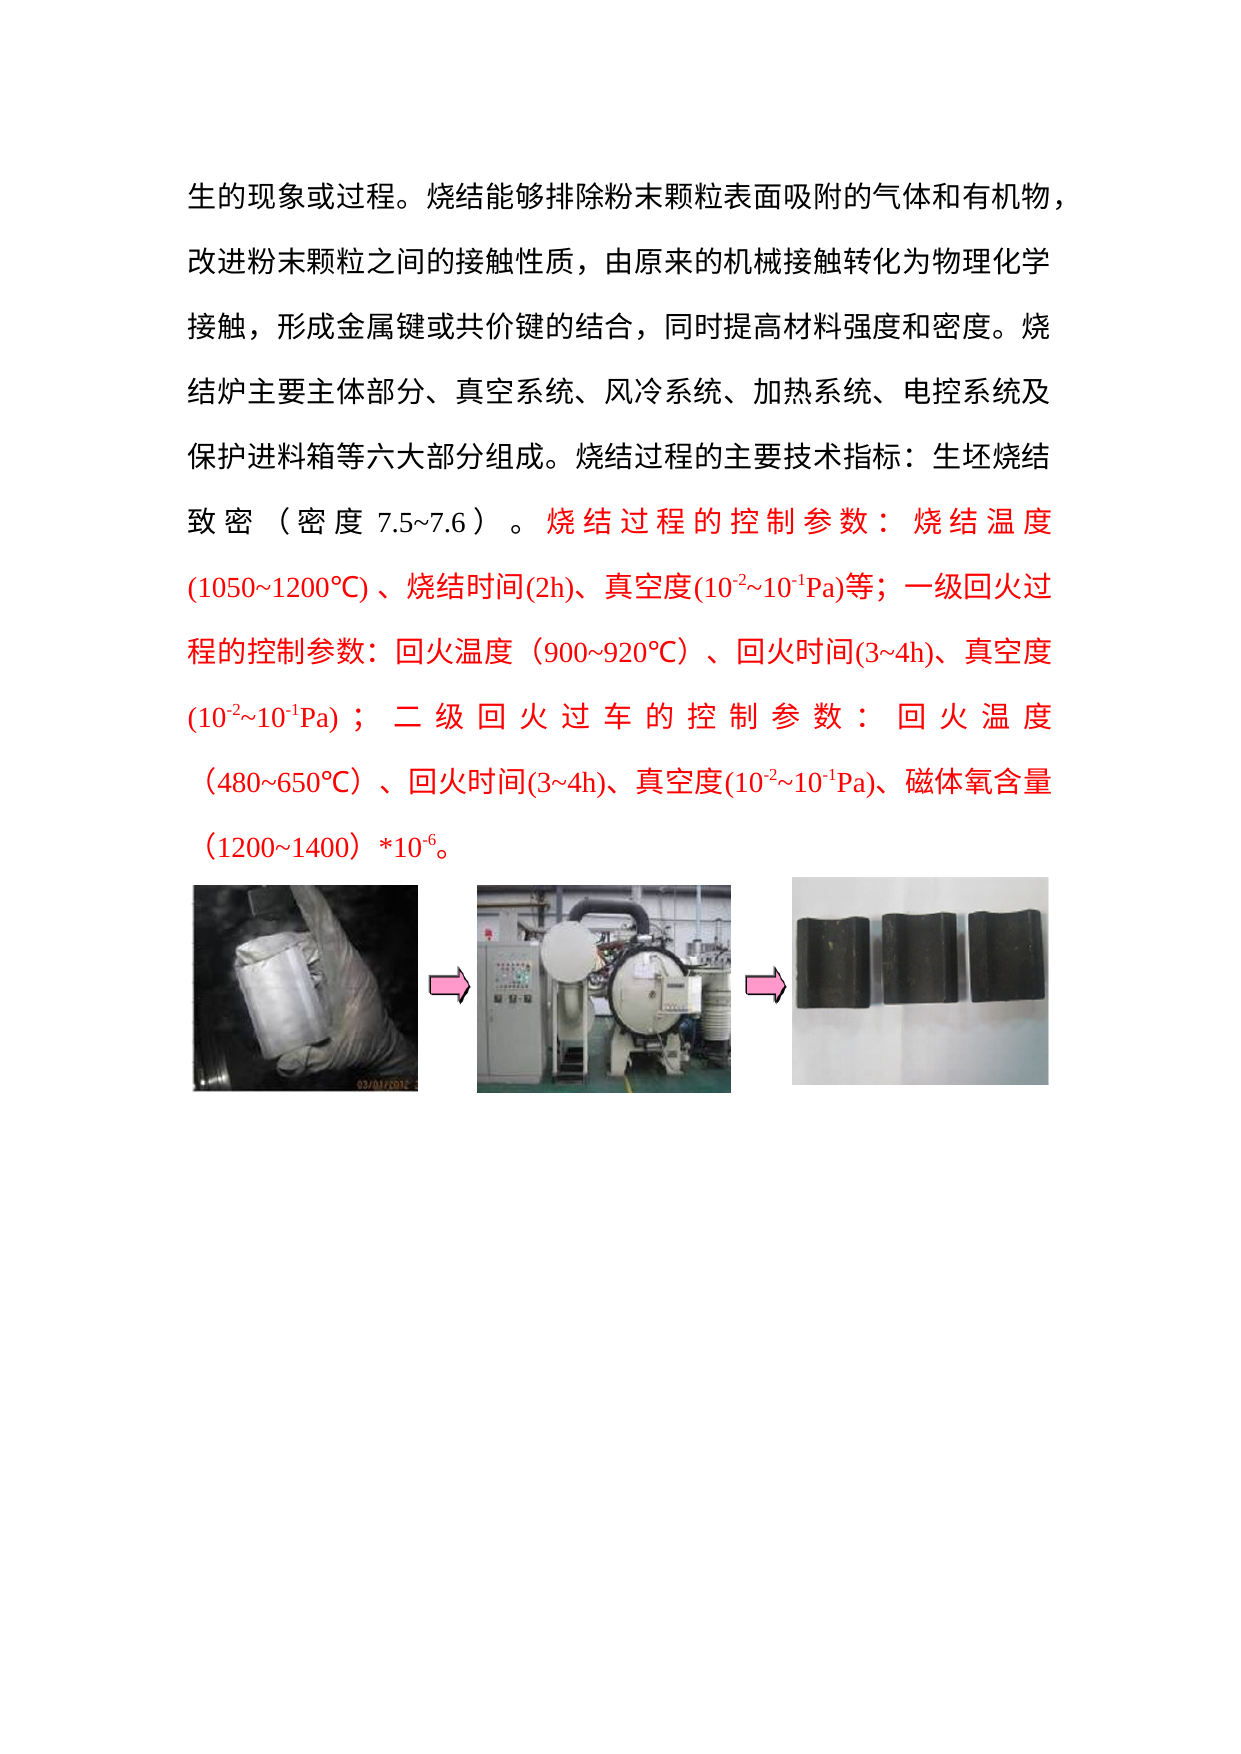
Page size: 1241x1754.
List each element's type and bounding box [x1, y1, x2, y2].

text [187, 162, 1053, 877]
picture [187, 877, 1053, 1099]
